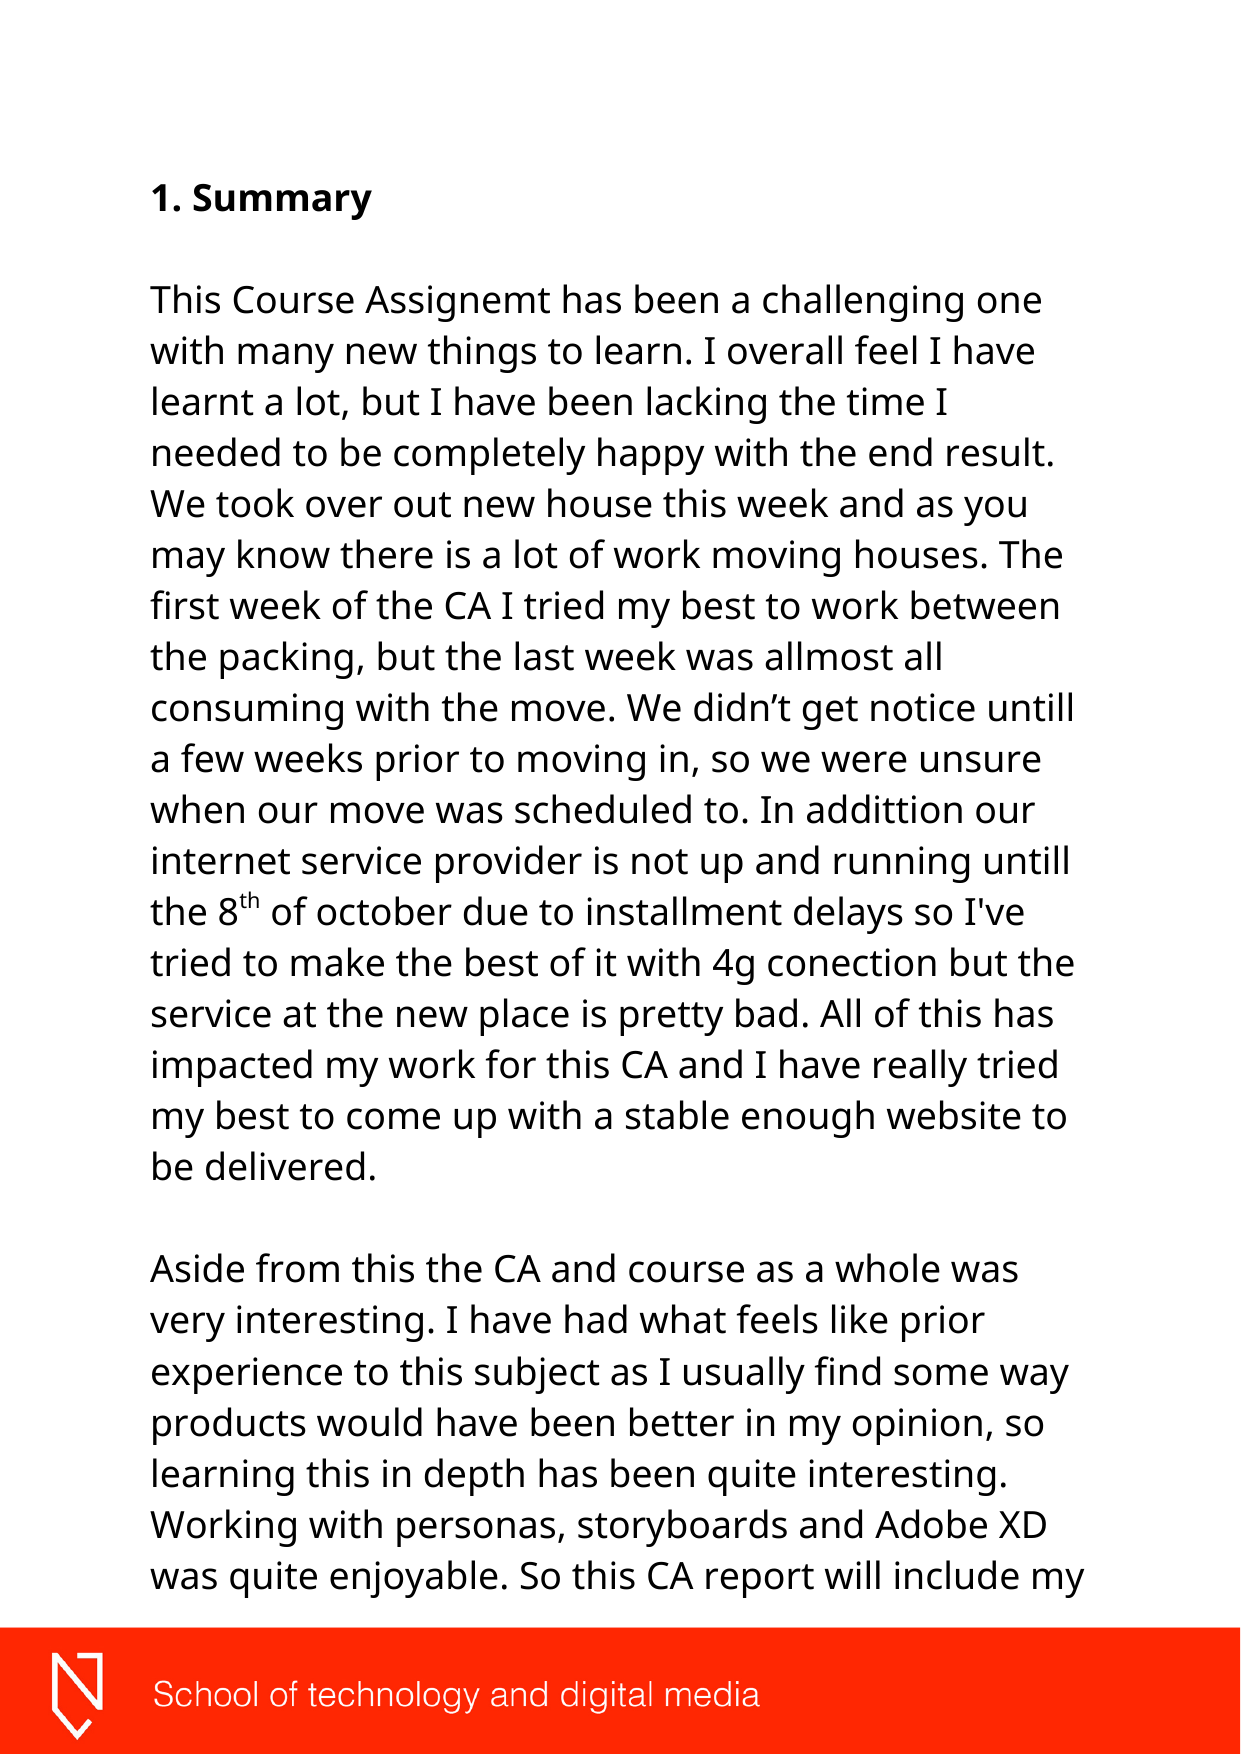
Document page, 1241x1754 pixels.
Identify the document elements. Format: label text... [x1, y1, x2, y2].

text This Course Assignemt has been a challenging one with many new things to learn. I overall feel I have learnt a lot, but I have been lacking the time I needed to be completely happy with the end result. We took over out new house this week and as you may know there is a lot of work moving houses. The first week of the CA I tried my best to work between the packing, but the last week was allmost all consuming with the move. We didn’t get notice untill a few weeks prior to moving in, so we were unsure when our move was scheduled to. In addittion our internet service provider is not up and running untill the 8th of october due to installment delays so I've tried to make the best of it with 4g conection but the service at the new place is pretty bad. All of this has impacted my work for this CA and I have really tried my best to come up with a stable enough website to be delivered. [150, 273, 1090, 1192]
picture [0, 1618, 1241, 1754]
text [150, 1243, 1090, 1600]
subtitle 1. Summary [150, 171, 1090, 222]
